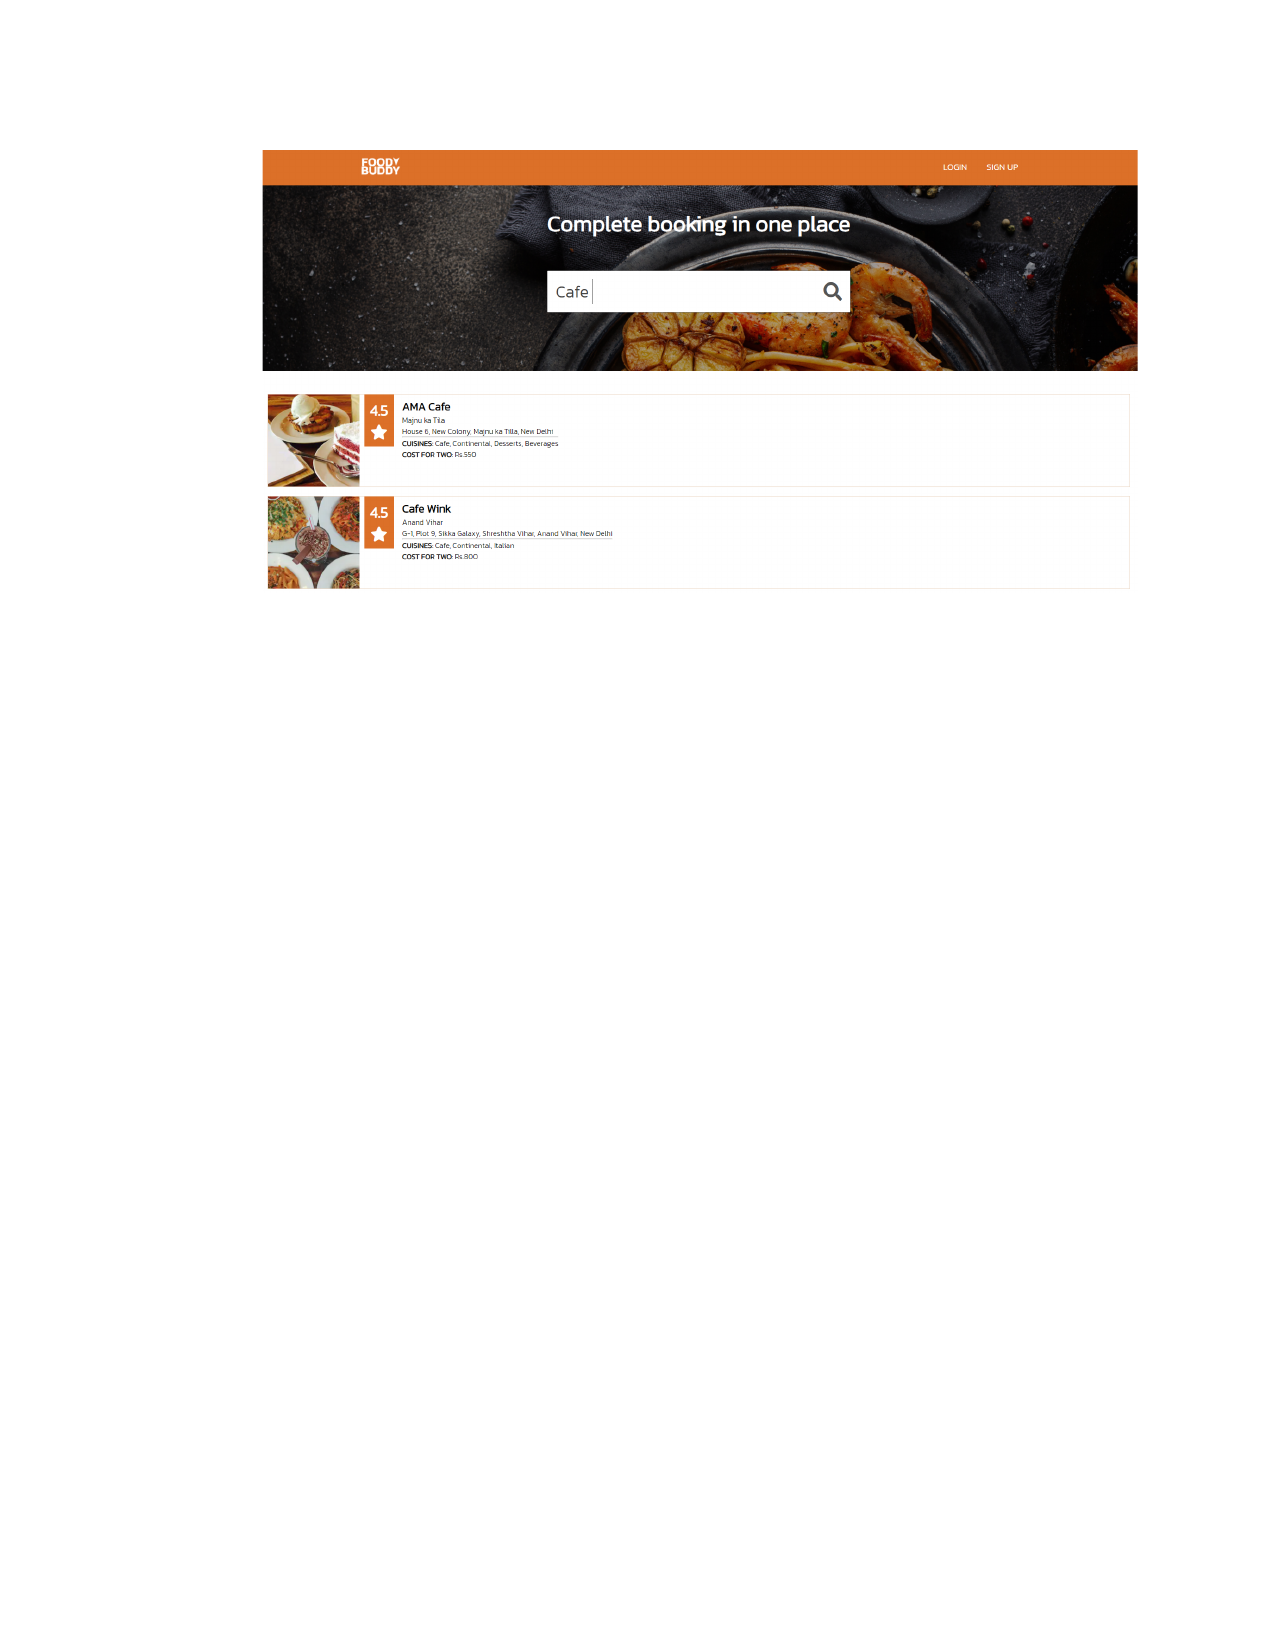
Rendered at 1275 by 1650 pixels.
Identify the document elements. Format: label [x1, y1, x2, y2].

picture [262, 150, 1138, 593]
